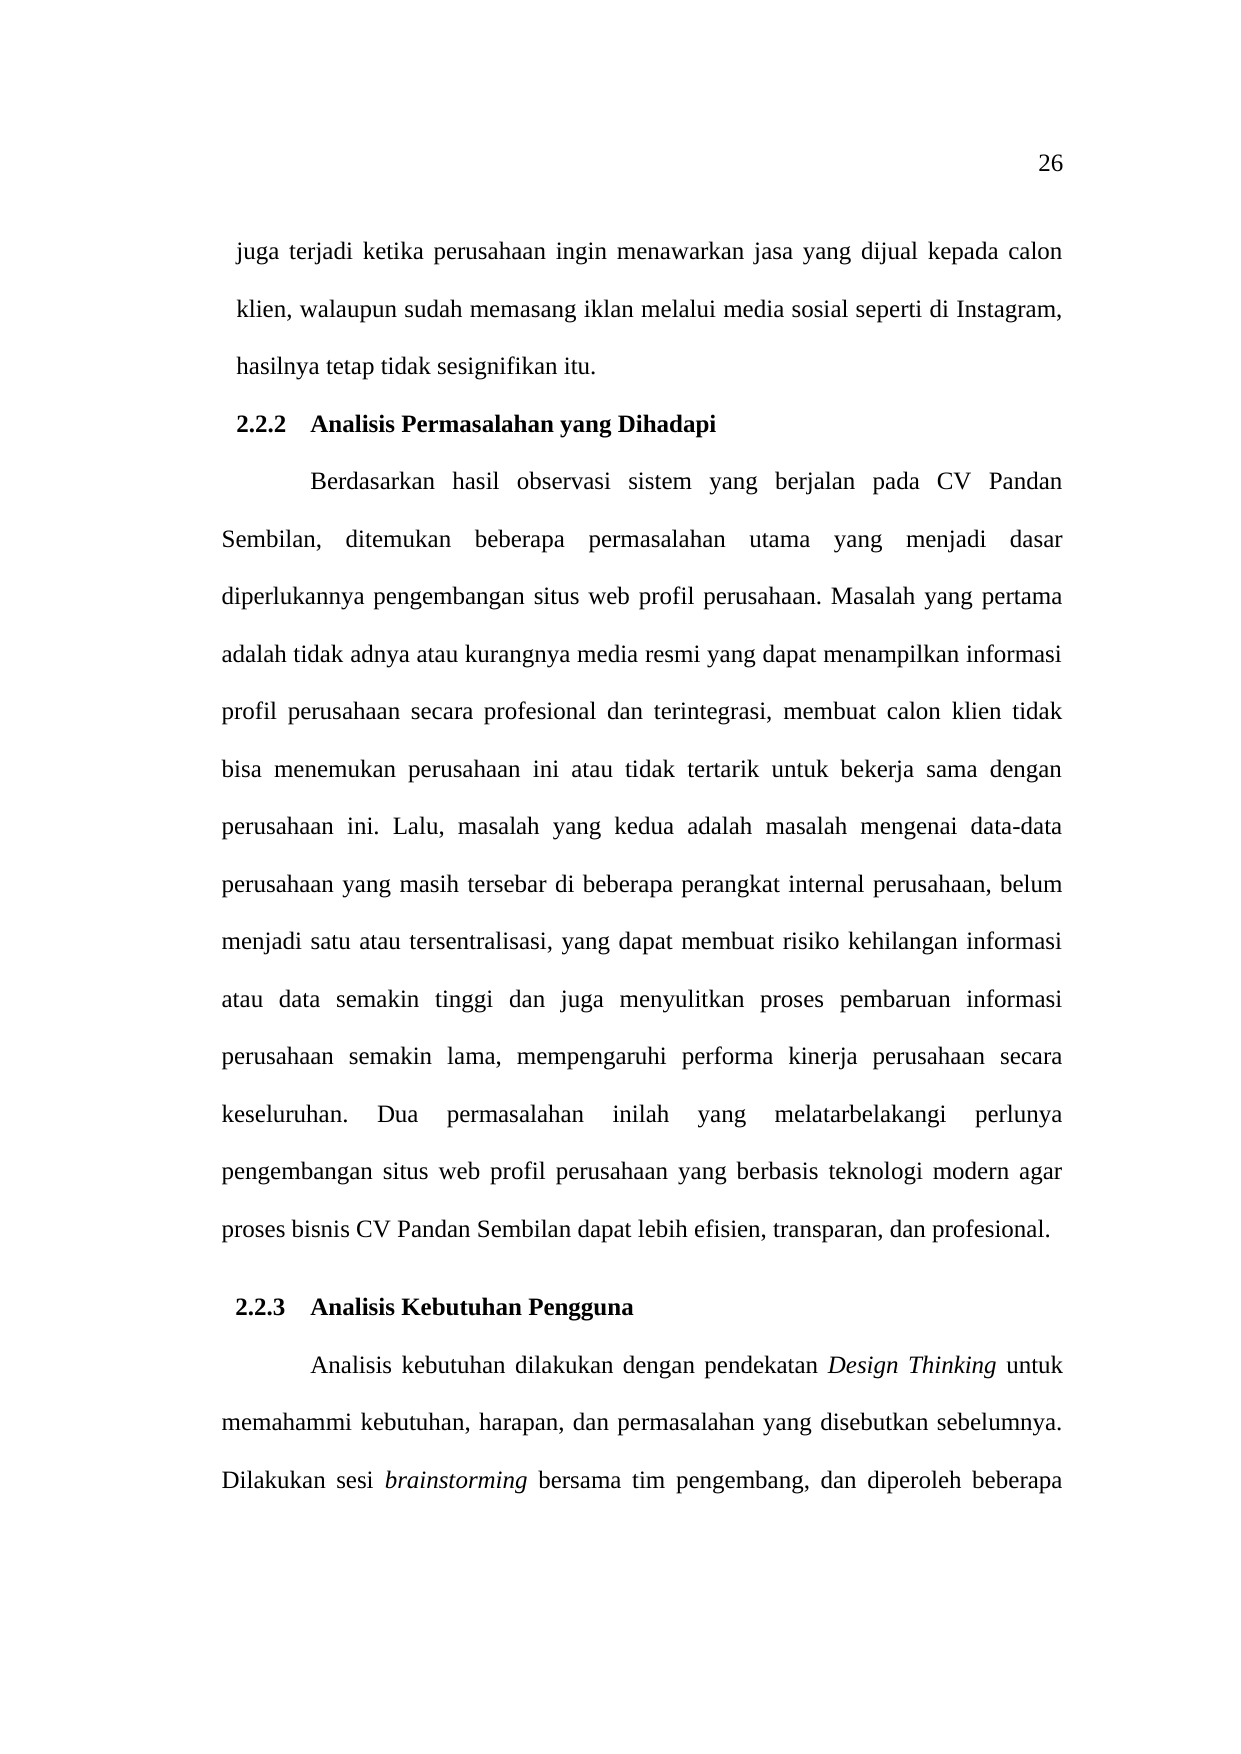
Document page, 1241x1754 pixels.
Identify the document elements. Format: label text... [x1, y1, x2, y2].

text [221, 1350, 1063, 1493]
subtitle Analisis Kebutuhan Pengguna [235, 1292, 1063, 1321]
subtitle Analisis Permasalahan yang Dihadapi [236, 409, 1063, 438]
text Berdasarkan hasil observasi sistem yang berjalan pada CV Pandan Sembilan, ditemukan beberapa permasalahan utama yang menjadi dasar diperlukannya pengembangan situs web profil perusahaan. Masalah yang pertama adalah tidak adnya atau kurangnya media resmi yang dapat menampilkan informasi profil perusahaan secara profesional dan terintegrasi, membuat calon klien tidak bisa menemukan perusahaan ini atau tidak tertarik untuk bekerja sama dengan perusahaan ini. Lalu, masalah yang kedua adalah masalah mengenai data-data perusahaan yang masih tersebar di beberapa perangkat internal perusahaan, belum menjadi satu atau tersentralisasi, yang dapat membuat risiko kehilangan informasi atau data semakin tinggi dan juga menyulitkan proses pembaruan informasi perusahaan semakin lama, mempengaruhi performa kinerja perusahaan secara keseluruhan. Dua permasalahan inilah yang melatarbelakangi perlunya pengembangan situs web profil perusahaan yang berbasis teknologi modern agar proses bisnis CV Pandan Sembilan dapat lebih efisien, transparan, dan profesional. [221, 466, 1063, 1243]
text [236, 236, 1063, 380]
